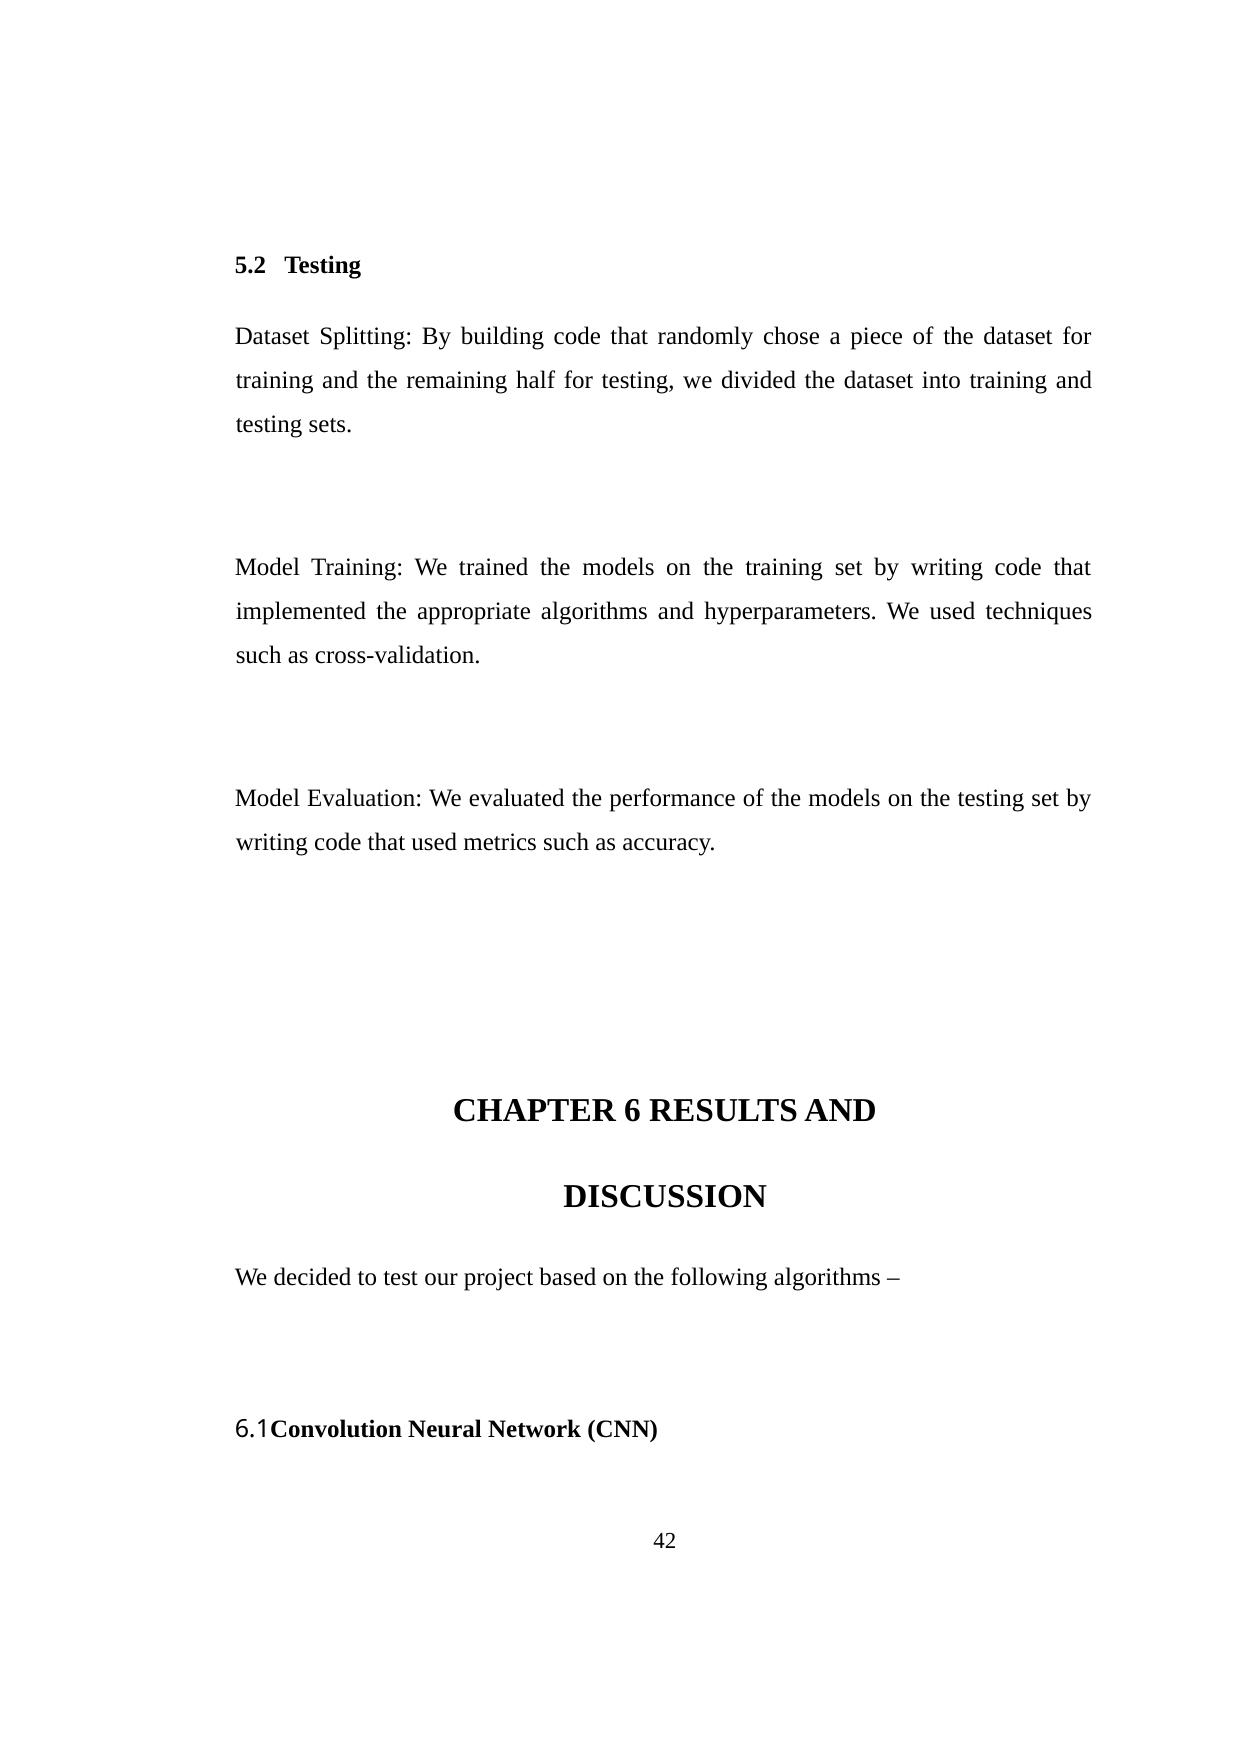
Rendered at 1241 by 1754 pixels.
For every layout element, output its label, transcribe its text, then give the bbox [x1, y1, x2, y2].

text Model Training: We trained the models on the training set by writing code that implemented the appropriate algorithms and hyperparameters. We used techniques such as cross-validation. [234, 552, 1093, 669]
text Model Evaluation: We evaluated the performance of the models on the testing set by writing code that used metrics such as accuracy. [234, 783, 1093, 856]
text We decided to test our project based on the following algorithms – [234, 1262, 1093, 1291]
subtitle CHAPTER 6 RESULTS AND DISCUSSION [442, 1091, 887, 1215]
subtitle 5.2 Testing [234, 250, 992, 279]
subtitle 6.1Convolution Neural Network (CNN) [234, 1411, 992, 1445]
text Dataset Splitting: By building code that randomly chose a piece of the dataset for training and the remaining half for testing, we divided the dataset into training and testing sets. [234, 321, 1093, 438]
